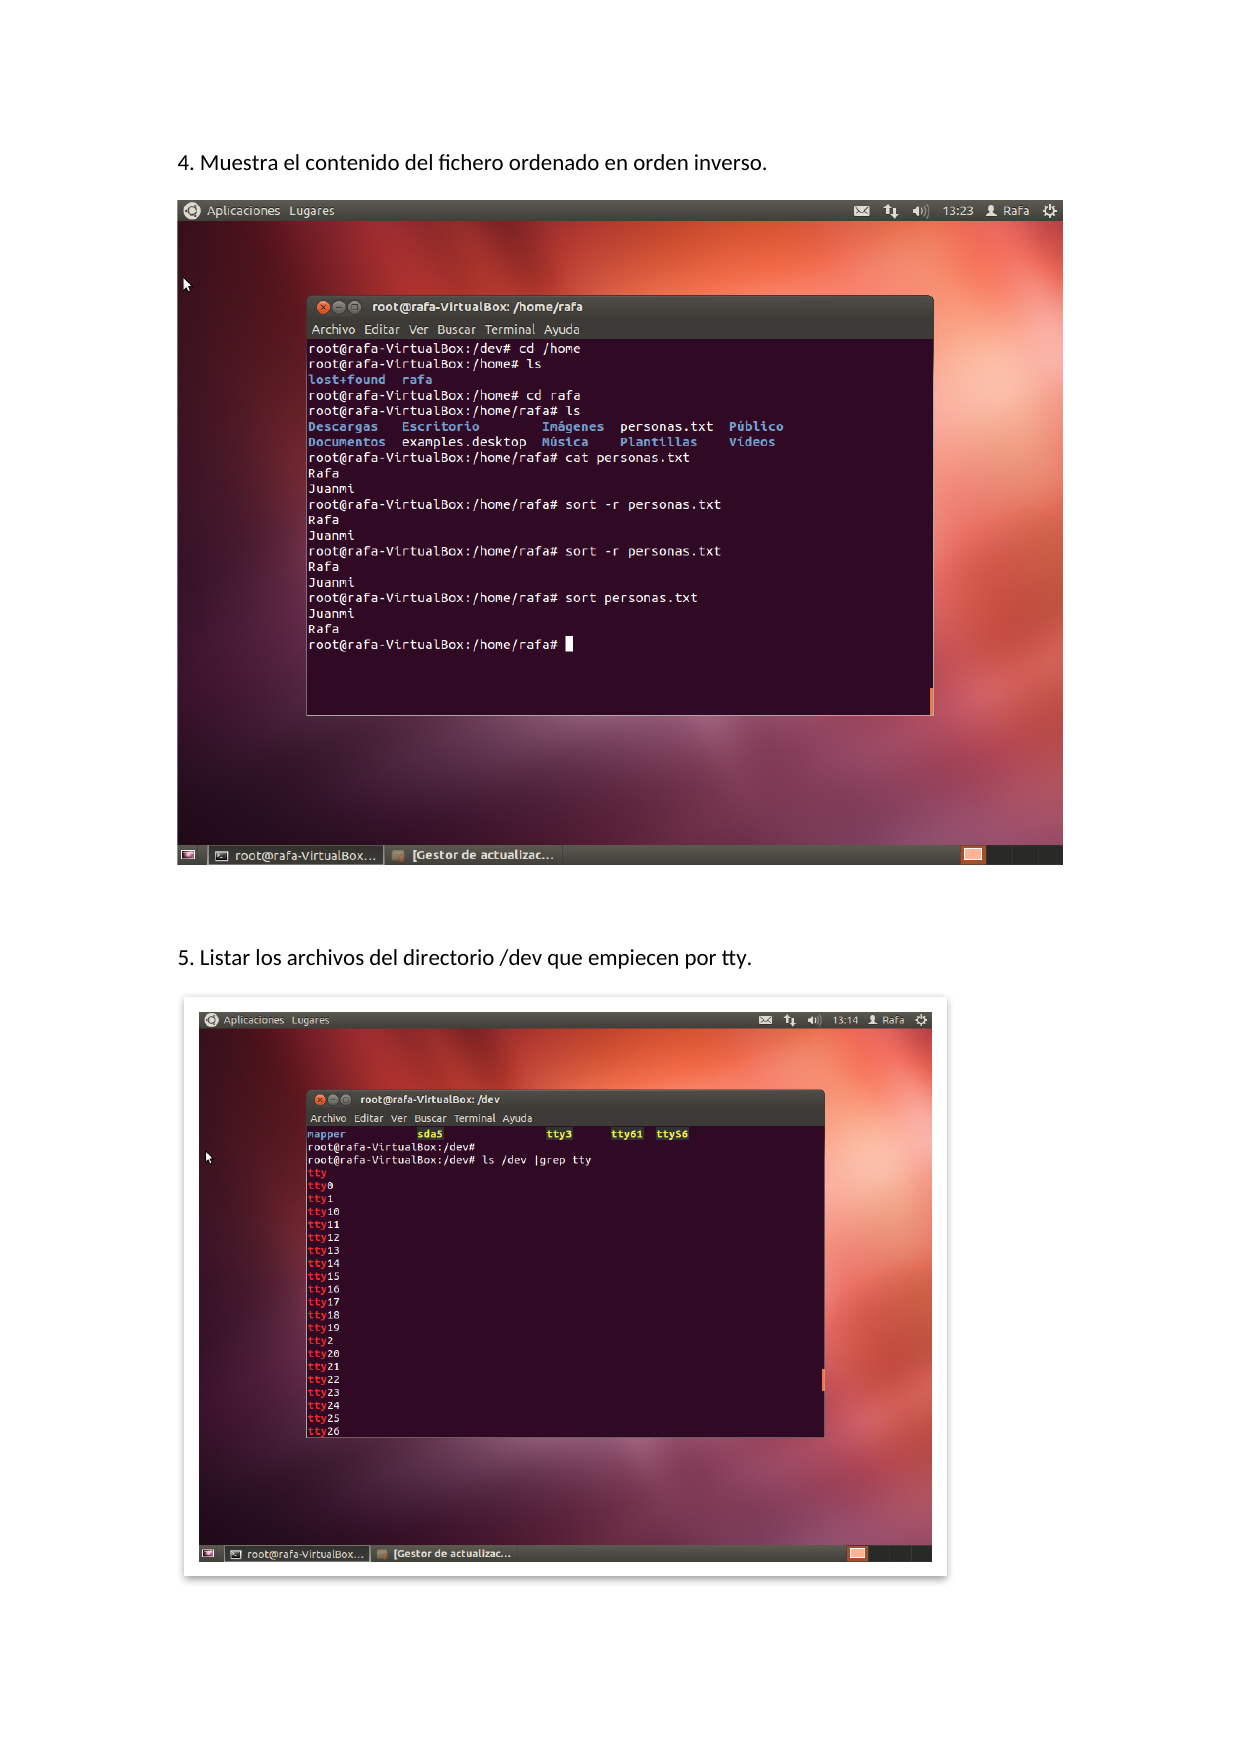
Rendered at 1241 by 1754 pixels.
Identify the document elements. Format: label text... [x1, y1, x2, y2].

text 5. Listar los archivos del directorio /dev que empiecen por tty. [177, 943, 1063, 971]
text 4. Muestra el contenido del fichero ordenado en orden inverso. [177, 148, 1063, 176]
picture [199, 1012, 932, 1562]
picture [177, 200, 1063, 865]
